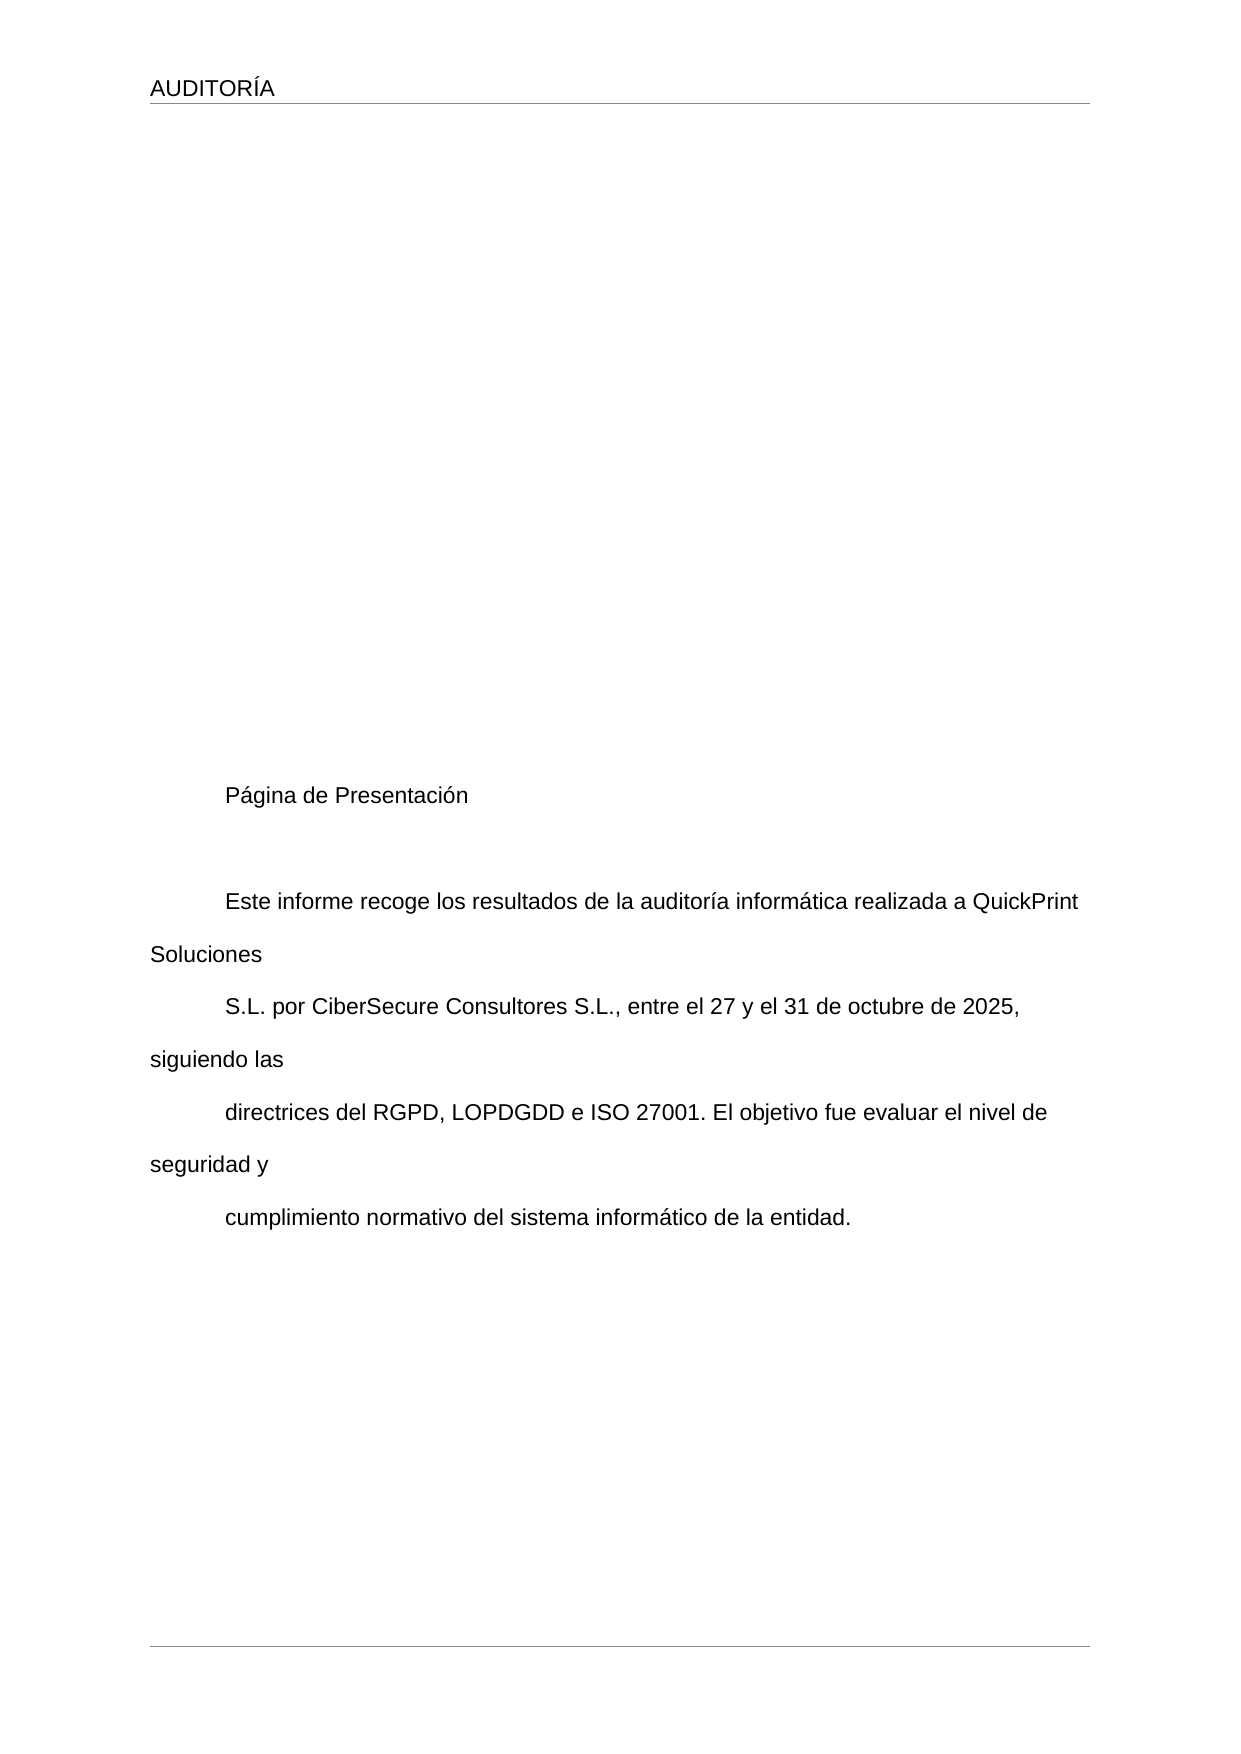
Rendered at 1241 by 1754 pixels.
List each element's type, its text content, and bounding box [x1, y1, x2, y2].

text directrices del RGPD, LOPDGDD e ISO 27001. El objetivo fue evaluar el nivel de seguridad y [150, 1099, 1090, 1178]
text S.L. por CiberSecure Consultores S.L., entre el 27 y el 31 de octubre de 2025, siguiendo las [150, 993, 1090, 1072]
text Página de Presentación [150, 782, 1090, 809]
text cumplimiento normativo del sistema informático de la entidad. [150, 1204, 1090, 1231]
text Este informe recoge los resultados de la auditoría informática realizada a QuickPrint Soluciones [150, 888, 1090, 967]
